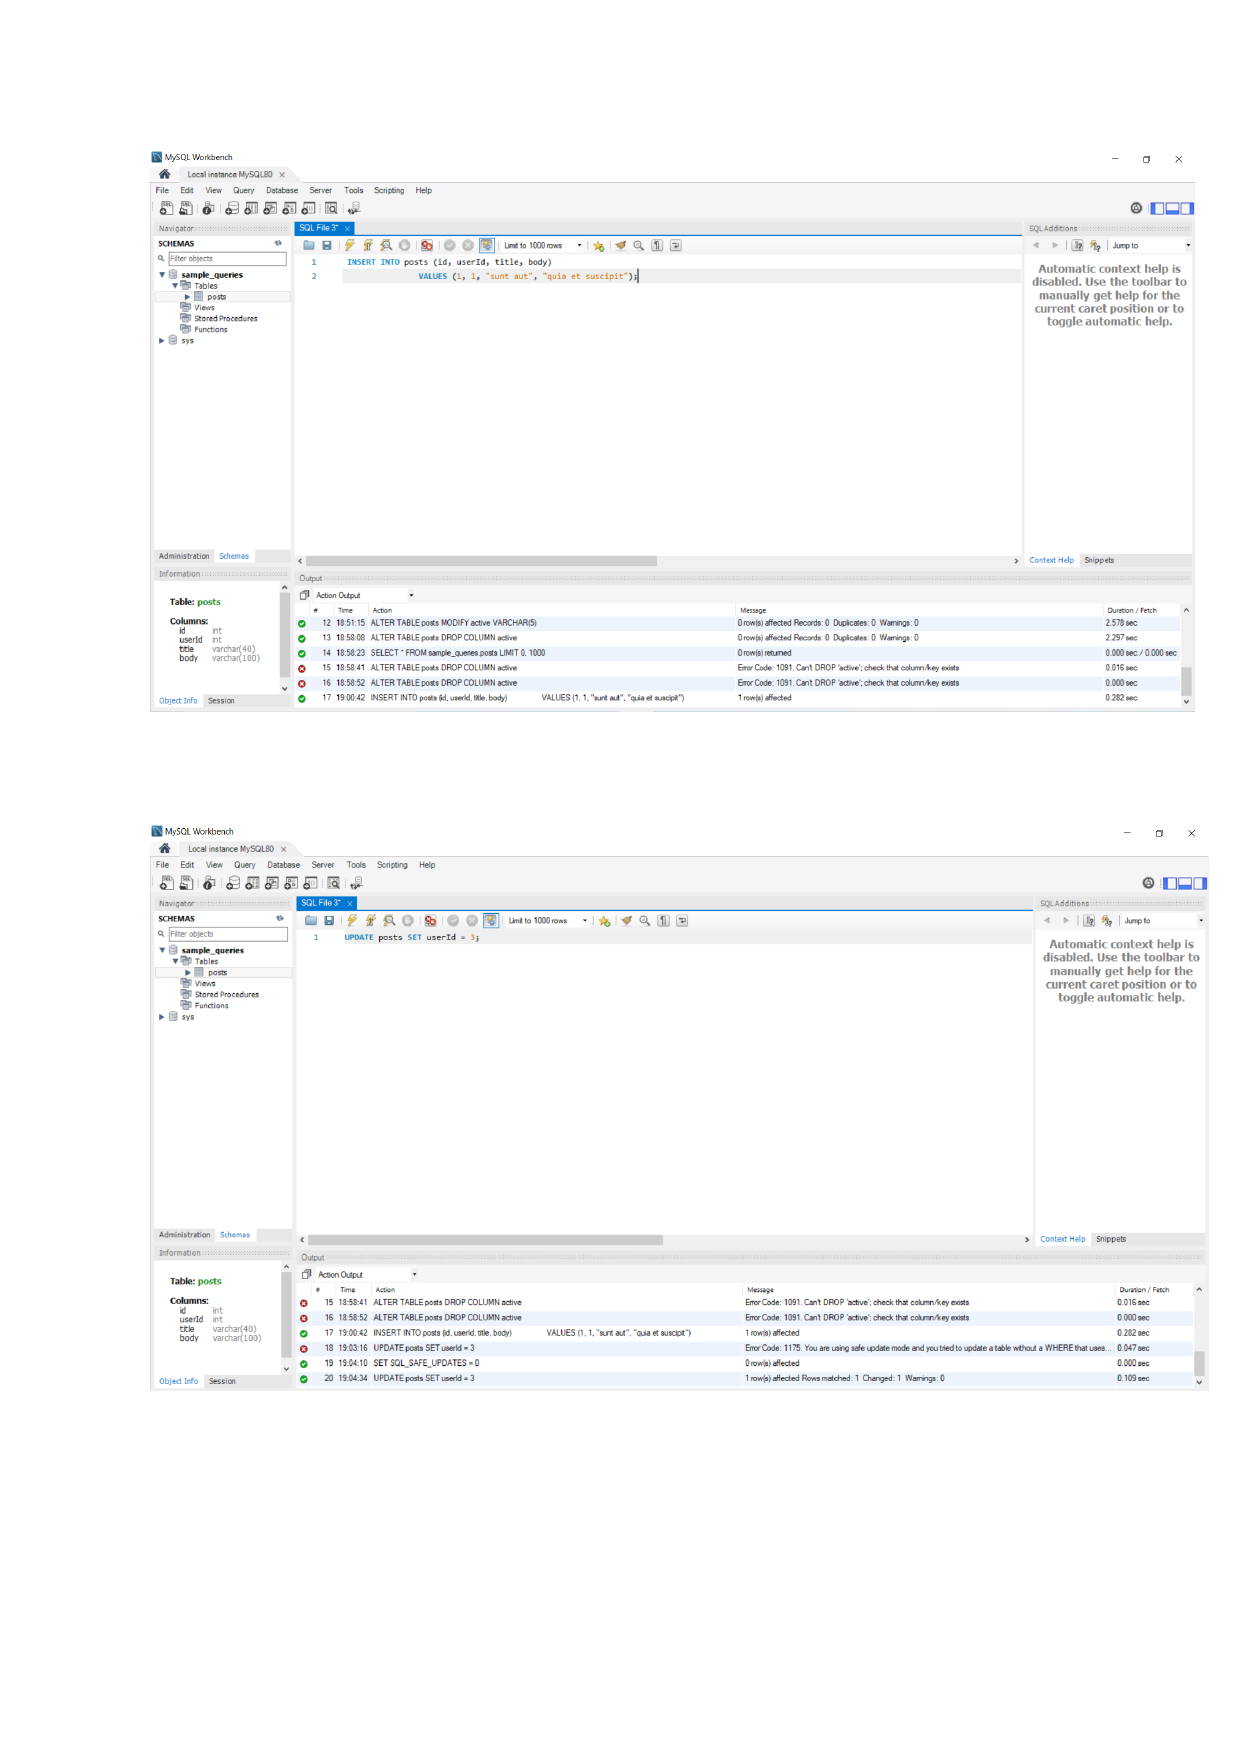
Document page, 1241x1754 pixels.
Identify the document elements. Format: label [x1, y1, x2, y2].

picture [150, 823, 1209, 1391]
picture [150, 150, 1196, 712]
